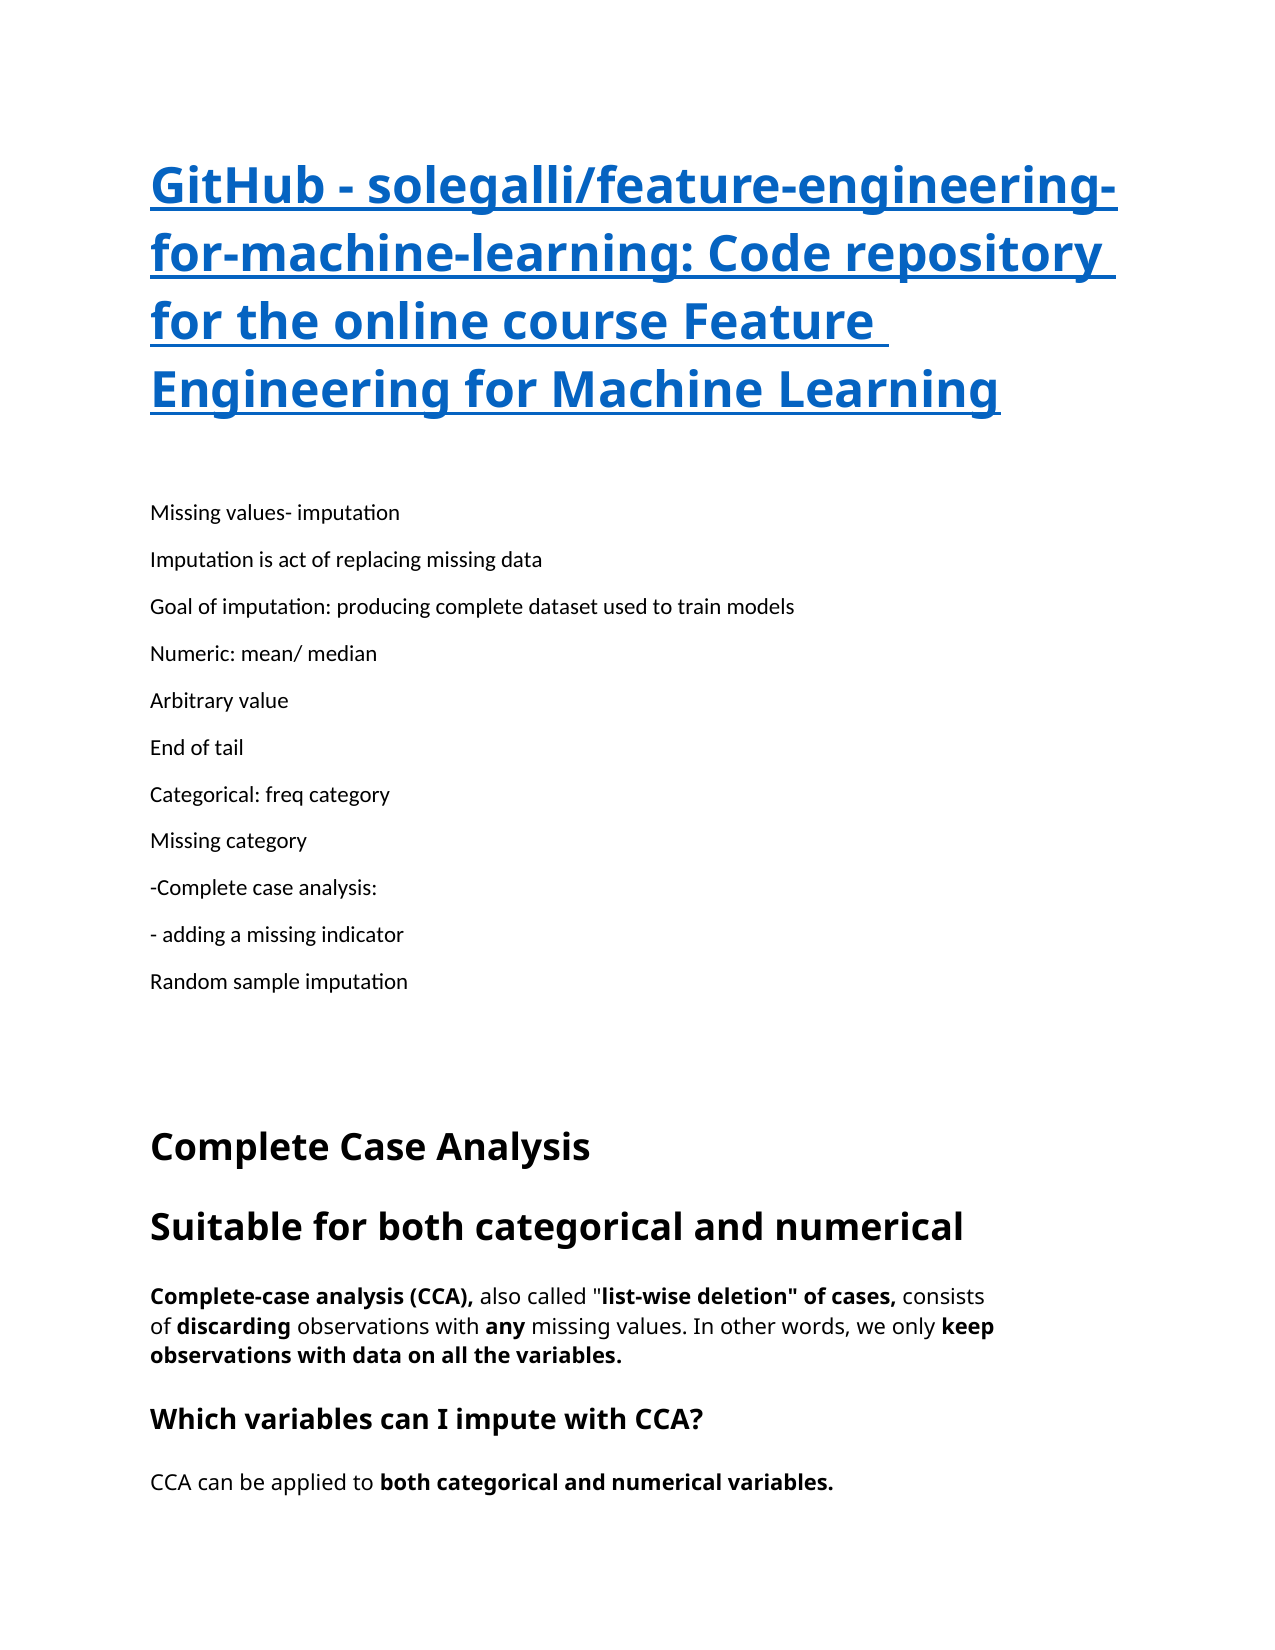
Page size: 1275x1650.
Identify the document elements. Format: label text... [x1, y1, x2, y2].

text Missing values- imputation [150, 498, 1125, 527]
text End of tail [150, 733, 1125, 761]
text Complete-case analysis (CCA), also called "list-wise deletion" of cases, consists of discarding observations with any missing values. In other words, we only keep observations with data on all the variables. [150, 1281, 1125, 1370]
text Categorical: freq category [150, 780, 1125, 808]
text Numeric: mean/ median [150, 639, 1125, 667]
text Goal of imputation: producing complete dataset used to train models [150, 592, 1125, 620]
text - adding a missing indicator [150, 920, 1125, 948]
text Imputation is act of replacing missing data [150, 545, 1125, 573]
text -Complete case analysis: [150, 873, 1125, 902]
text Random sample imputation [150, 967, 1125, 995]
text GitHub - solegalli/feature-engineering-for-machine-learning: Code repository for the online course Feature Engineering for Machine Learning [150, 150, 1125, 422]
text Missing category [150, 827, 1125, 855]
text Arbitrary value [150, 686, 1125, 714]
text Which variables can I impute with CCA? [150, 1399, 1125, 1438]
text CCA can be applied to both categorical and numerical variables. [150, 1467, 1125, 1497]
text Complete Case Analysis [150, 1120, 1125, 1171]
text Suitable for both categorical and numerical [150, 1201, 1125, 1252]
